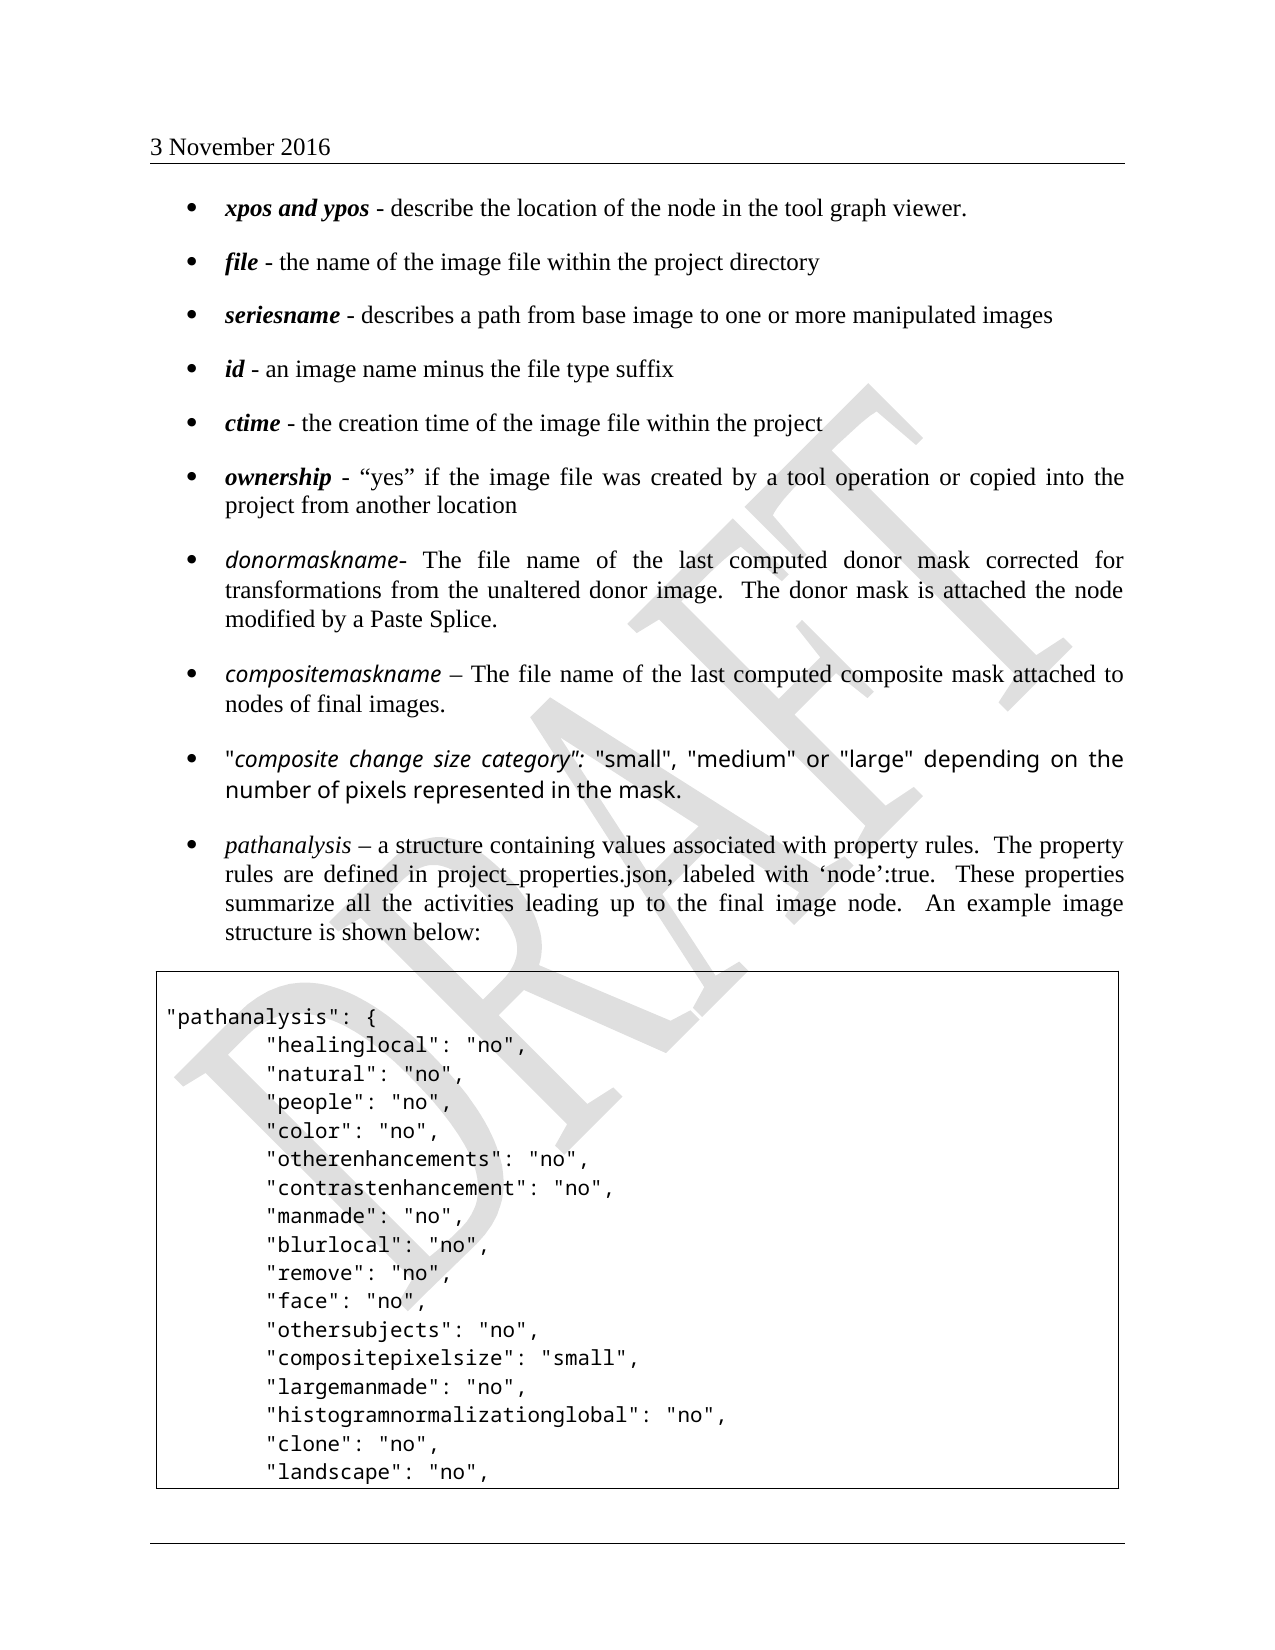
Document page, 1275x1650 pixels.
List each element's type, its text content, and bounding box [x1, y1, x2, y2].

list compositemaskname – The file name of the last computed composite mask attached to nodes of final images. [187, 658, 1125, 718]
text "otherenhancements": "no", [157, 1141, 1118, 1170]
text "othersubjects": "no", [157, 1312, 1118, 1340]
text "face": "no", [157, 1283, 1118, 1312]
text "manmade": "no", [157, 1198, 1118, 1227]
text "clone": "no", [157, 1426, 1118, 1454]
list "composite change size category": "small", "medium" or "large" depending on the number of pixels represented in the mask. [187, 743, 1125, 806]
list ownership - “yes” if the image file was created by a tool operation or copied into the project from another location [187, 462, 1125, 519]
text "landscape": "no", [157, 1454, 1118, 1488]
text "people": "no", [157, 1084, 1118, 1113]
text "healinglocal": "no", [157, 1027, 1118, 1056]
list seriesname - describes a path from base image to one or more manipulated images [187, 301, 1125, 329]
text "contrastenhancement": "no", [157, 1170, 1118, 1198]
text "compositepixelsize": "small", [157, 1340, 1118, 1369]
text "natural": "no", [157, 1056, 1118, 1084]
list ctime - the creation time of the image file within the project [187, 408, 1125, 437]
text "color": "no", [157, 1113, 1118, 1141]
list id - an image name minus the file type suffix [187, 354, 1125, 383]
text "largemanmade": "no", [157, 1369, 1118, 1397]
text "pathanalysis": { [157, 999, 1118, 1027]
text "histogramnormalizationglobal": "no", [157, 1397, 1118, 1426]
list pathanalysis – a structure containing values associated with property rules. The property rules are defined in project_properties.json, labeled with ‘node’:true. These properties summarize all the activities leading up to the final image node. An example image structure is shown below: [187, 831, 1125, 946]
list file - the name of the image file within the project directory [187, 247, 1125, 276]
text "blurlocal": "no", [157, 1227, 1118, 1255]
list xpos and ypos - describe the location of the node in the tool graph viewer. [187, 193, 1125, 222]
list donormaskname- The file name of the last computed donor mask corrected for transformations from the unaltered donor image. The donor mask is attached the node modified by a Paste Splice. [187, 544, 1125, 633]
text "remove": "no", [157, 1255, 1118, 1283]
